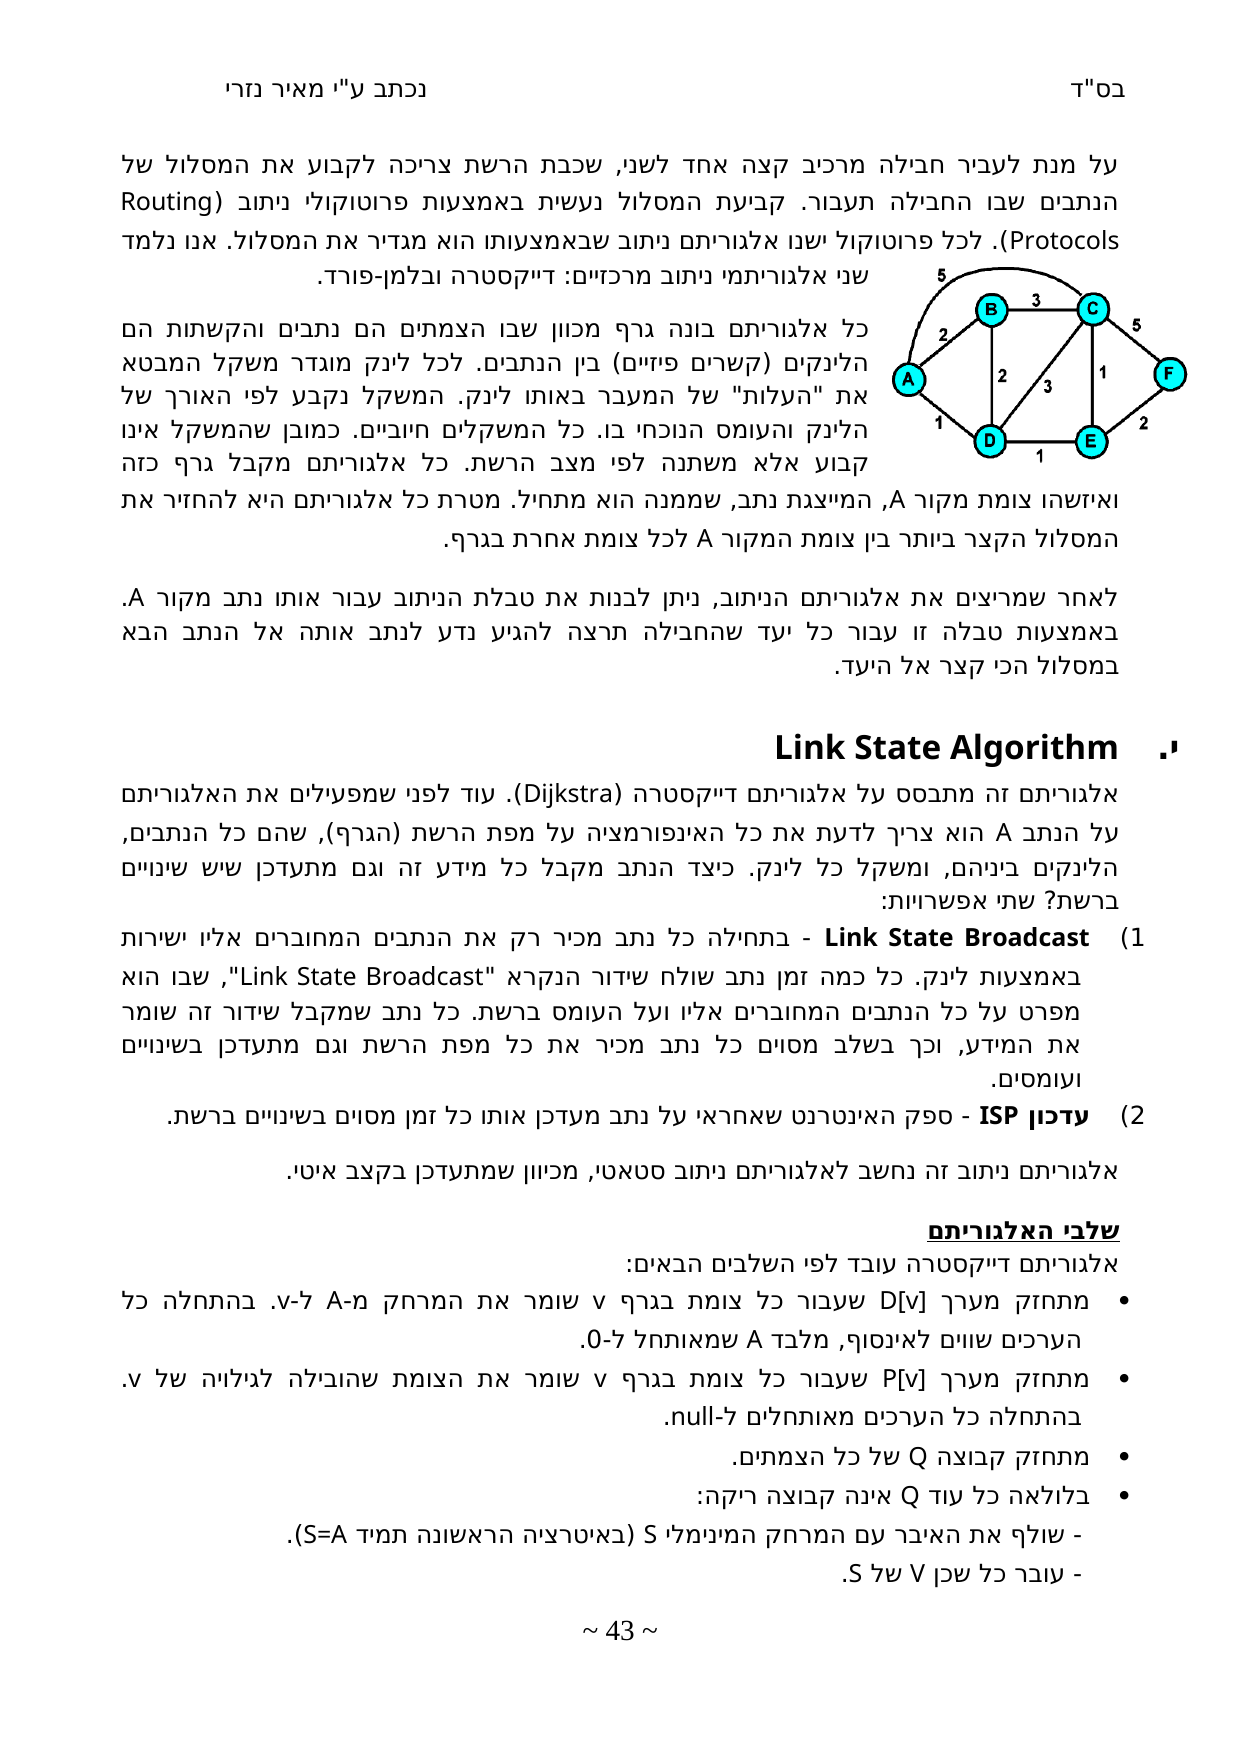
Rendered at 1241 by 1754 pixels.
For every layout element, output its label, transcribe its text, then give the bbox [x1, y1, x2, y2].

list עדכון ISP - ספק האינטרנט שאחראי על נתב מעדכן אותו כל זמן מסוים בשינויים ברשת. [121, 1097, 1120, 1132]
list Link State Broadcast - בתחילה כל נתב מכיר רק את הנתבים המחוברים אליו ישירות באמצעות לינק. כל כמה זמן נתב שולח שידור הנקרא "Link State Broadcast", שבו הוא מפרט על כל הנתבים המחוברים אליו ועל העומס ברשת. כל נתב שמקבל שידור זה שומר את המידע, וכך בשלב מסוים כל נתב מכיר את כל מפת הרשת וגם מתעדכן בשינויים ועומסים. [121, 920, 1120, 1093]
subtitle שלבי האלגוריתם [121, 1216, 1120, 1245]
subtitle Link State Algorithm [121, 724, 1157, 769]
list מתחזק מערך D[v] שעבור כל צומת בגרף v שומר את המרחק מ-A ל-v. בהתחלה כל הערכים שווים לאינסוף, מלבד A שמאותחל ל-0. [121, 1283, 1120, 1355]
text על מנת לעביר חבילה מרכיב קצה אחד לשני, שכבת הרשת צריכה לקבוע את המסלול של הנתבים שבו החבילה תעבור. קביעת המסלול נעשית באמצעות פרוטוקולי ניתוב (Routing Protocols). לכל פרוטוקול ישנו אלגוריתם ניתוב שבאמצעותו הוא מגדיר את המסלול. אנו נלמד שני אלגוריתמי ניתוב מרכזיים: דייקסטרה ובלמן-פורד. [121, 150, 1120, 290]
text לאחר שמריצים את אלגוריתם הניתוב, ניתן לבנות את טבלת הניתוב עבור אותו נתב מקור A. באמצעות טבלה זו עבור כל יעד שהחבילה תרצה להגיע נדע לנתב אותה אל הנתב הבא במסלול הכי קצר אל היעד. [121, 579, 1120, 680]
list - עובר כל שכן V של S. [121, 1556, 1082, 1590]
text כל אלגוריתם בונה גרף מכוון שבו הצמתים הם נתבים והקשתות הם הלינקים (קשרים פיזיים) בין הנתבים. לכל לינק מוגדר משקל המבטא את "העלות" של המעבר באותו לינק. המשקל נקבע לפי האורך של הלינק והעומס הנוכחי בו. כל המשקלים חיוביים. כמובן שהמשקל אינו קבוע אלא משתנה לפי מצב הרשת. כל אלגוריתם מקבל גרף כזה ואיזשהו צומת מקור A, המייצגת נתב, שממנה הוא מתחיל. מטרת כל אלגוריתם היא להחזיר את המסלול הקצר ביותר בין צומת המקור A לכל צומת אחרת בגרף. [121, 314, 1120, 554]
list בלולאה כל עוד Q אינה קבוצה ריקה: [121, 1477, 1120, 1511]
list מתחזק מערך P[v] שעבור כל צומת בגרף v שומר את הצומת שהובילה לגילויה של v. בהתחלה כל הערכים מאותחלים ל-null. [121, 1361, 1120, 1433]
text אלגוריתם ניתוב זה נחשב לאלגוריתם ניתוב סטאטי, מכיוון שמתעדכן בקצב איטי. [121, 1156, 1120, 1185]
list - שולף את האיבר עם המרחק המינימלי S (באיטרציה הראשונה תמיד S=A). [121, 1516, 1082, 1551]
text אלגוריתם דייקסטרה עובד לפי השלבים הבאים: [121, 1249, 1120, 1278]
list מתחזק קבוצה Q של כל הצמתים. [121, 1438, 1120, 1472]
text אלגוריתם זה מתבסס על אלגוריתם דייקסטרה (Dijkstra). עוד לפני שמפעילים את האלגוריתם על הנתב A הוא צריך לדעת את כל האינפורמציה על מפת הרשת (הגרף), שהם כל הנתבים, הלינקים ביניהם, ומשקל כל לינק. כיצד הנתב מקבל כל מידע זה וגם מתעדכן שיש שינויים ברשת? שתי אפשרויות: [121, 776, 1120, 916]
